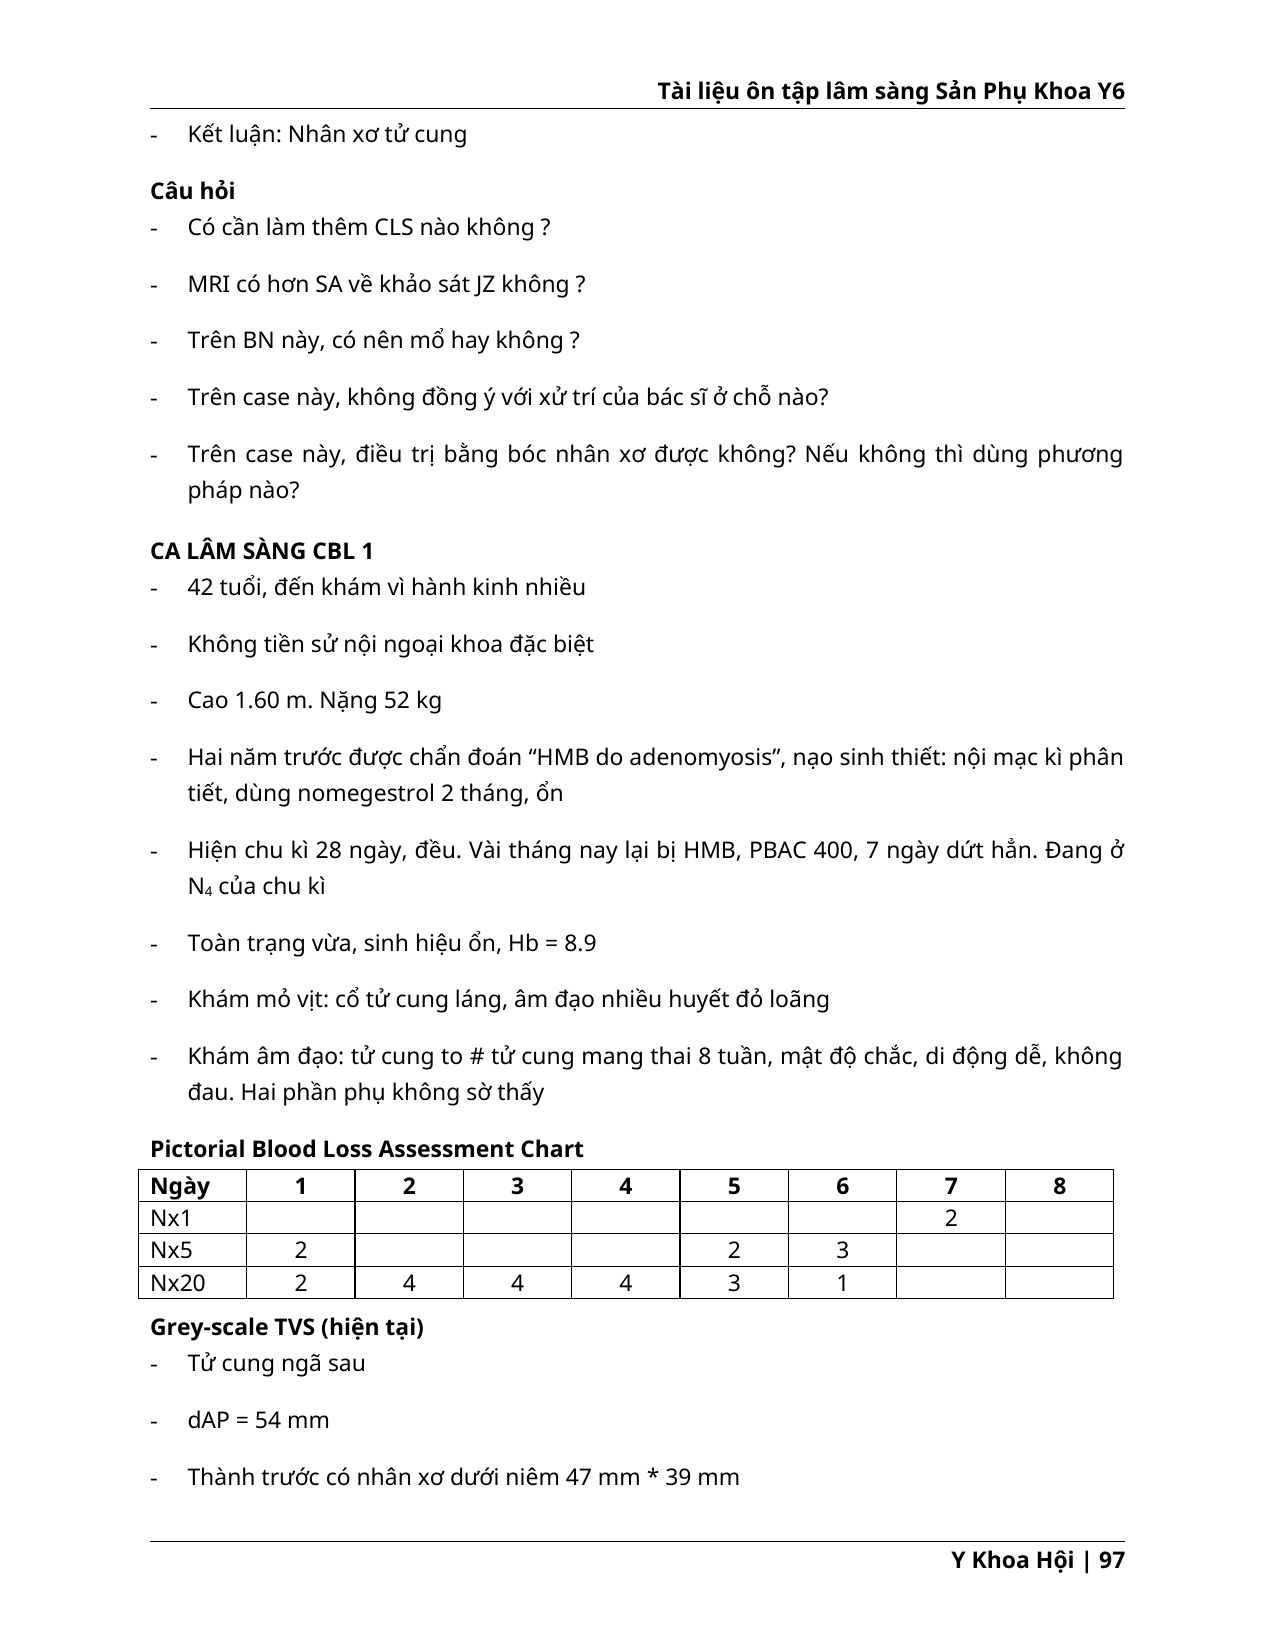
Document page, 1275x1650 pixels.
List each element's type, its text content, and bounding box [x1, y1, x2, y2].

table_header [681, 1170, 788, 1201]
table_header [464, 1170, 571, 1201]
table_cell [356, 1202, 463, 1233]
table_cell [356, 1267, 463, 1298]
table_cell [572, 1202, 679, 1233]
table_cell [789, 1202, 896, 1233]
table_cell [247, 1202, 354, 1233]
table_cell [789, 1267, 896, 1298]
text Có cần làm thêm CLS nào không ? [150, 211, 1125, 242]
subtitle ca lâm sàng CBL 1 [150, 535, 1125, 566]
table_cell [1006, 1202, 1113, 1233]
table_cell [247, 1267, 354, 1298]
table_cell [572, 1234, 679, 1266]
subtitle Grey-scale TVS (hiện tại) [150, 1311, 1125, 1343]
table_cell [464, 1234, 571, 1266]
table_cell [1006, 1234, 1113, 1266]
subtitle Pictorial Blood Loss Assessment Chart [150, 1133, 1125, 1164]
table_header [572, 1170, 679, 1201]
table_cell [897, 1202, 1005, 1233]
text Không tiền sử nội ngoại khoa đặc biệt [150, 627, 1125, 659]
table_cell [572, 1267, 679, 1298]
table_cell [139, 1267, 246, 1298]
text Trên case này, điều trị bằng bóc nhân xơ được không? Nếu không thì dùng phương pháp nào? [150, 438, 1125, 505]
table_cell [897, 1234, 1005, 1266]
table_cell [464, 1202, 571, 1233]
text Trên BN này, có nên mổ hay không ? [150, 324, 1125, 356]
text Hiện chu kì 28 ngày, đều. Vài tháng nay lại bị HMB, PBAC 400, 7 ngày dứt hẳn. Đang ở N4 của chu kì [150, 834, 1125, 901]
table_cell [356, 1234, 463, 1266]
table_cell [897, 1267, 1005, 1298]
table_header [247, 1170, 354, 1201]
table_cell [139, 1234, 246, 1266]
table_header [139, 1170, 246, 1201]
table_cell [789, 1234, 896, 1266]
text Trên case này, không đồng ý với xử trí của bác sĩ ở chỗ nào? [150, 381, 1125, 412]
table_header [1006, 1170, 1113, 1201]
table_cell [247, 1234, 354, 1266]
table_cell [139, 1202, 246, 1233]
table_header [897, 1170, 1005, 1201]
subtitle Câu hỏi [150, 175, 1125, 206]
text dAP = 54 mm [150, 1404, 1125, 1435]
text Hai năm trước được chẩn đoán “HMB do adenomyosis”, nạo sinh thiết: nội mạc kì phân tiết, dùng nomegestrol 2 tháng, ổn [150, 741, 1125, 808]
text Toàn trạng vừa, sinh hiệu ổn, Hb = 8.9 [150, 926, 1125, 958]
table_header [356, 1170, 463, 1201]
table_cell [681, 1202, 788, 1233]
text Khám âm đạo: tử cung to # tử cung mang thai 8 tuần, mật độ chắc, di động dễ, không đau. Hai phần phụ không sờ thấy [150, 1040, 1125, 1107]
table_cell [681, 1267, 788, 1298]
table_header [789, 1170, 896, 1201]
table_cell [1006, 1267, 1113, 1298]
text Cao 1.60 m. Nặng 52 kg [150, 684, 1125, 716]
text Khám mỏ vịt: cổ tử cung láng, âm đạo nhiều huyết đỏ loãng [150, 983, 1125, 1014]
text 42 tuổi, đến khám vì hành kinh nhiều [150, 571, 1125, 602]
text Thành trước có nhân xơ dưới niêm 47 mm * 39 mm [150, 1461, 1125, 1492]
text MRI có hơn SA về khảo sát JZ không ? [150, 268, 1125, 299]
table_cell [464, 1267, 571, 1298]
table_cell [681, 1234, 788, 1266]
text Kết luận: Nhân xơ tử cung [150, 118, 1125, 149]
text Tử cung ngã sau [150, 1347, 1125, 1378]
